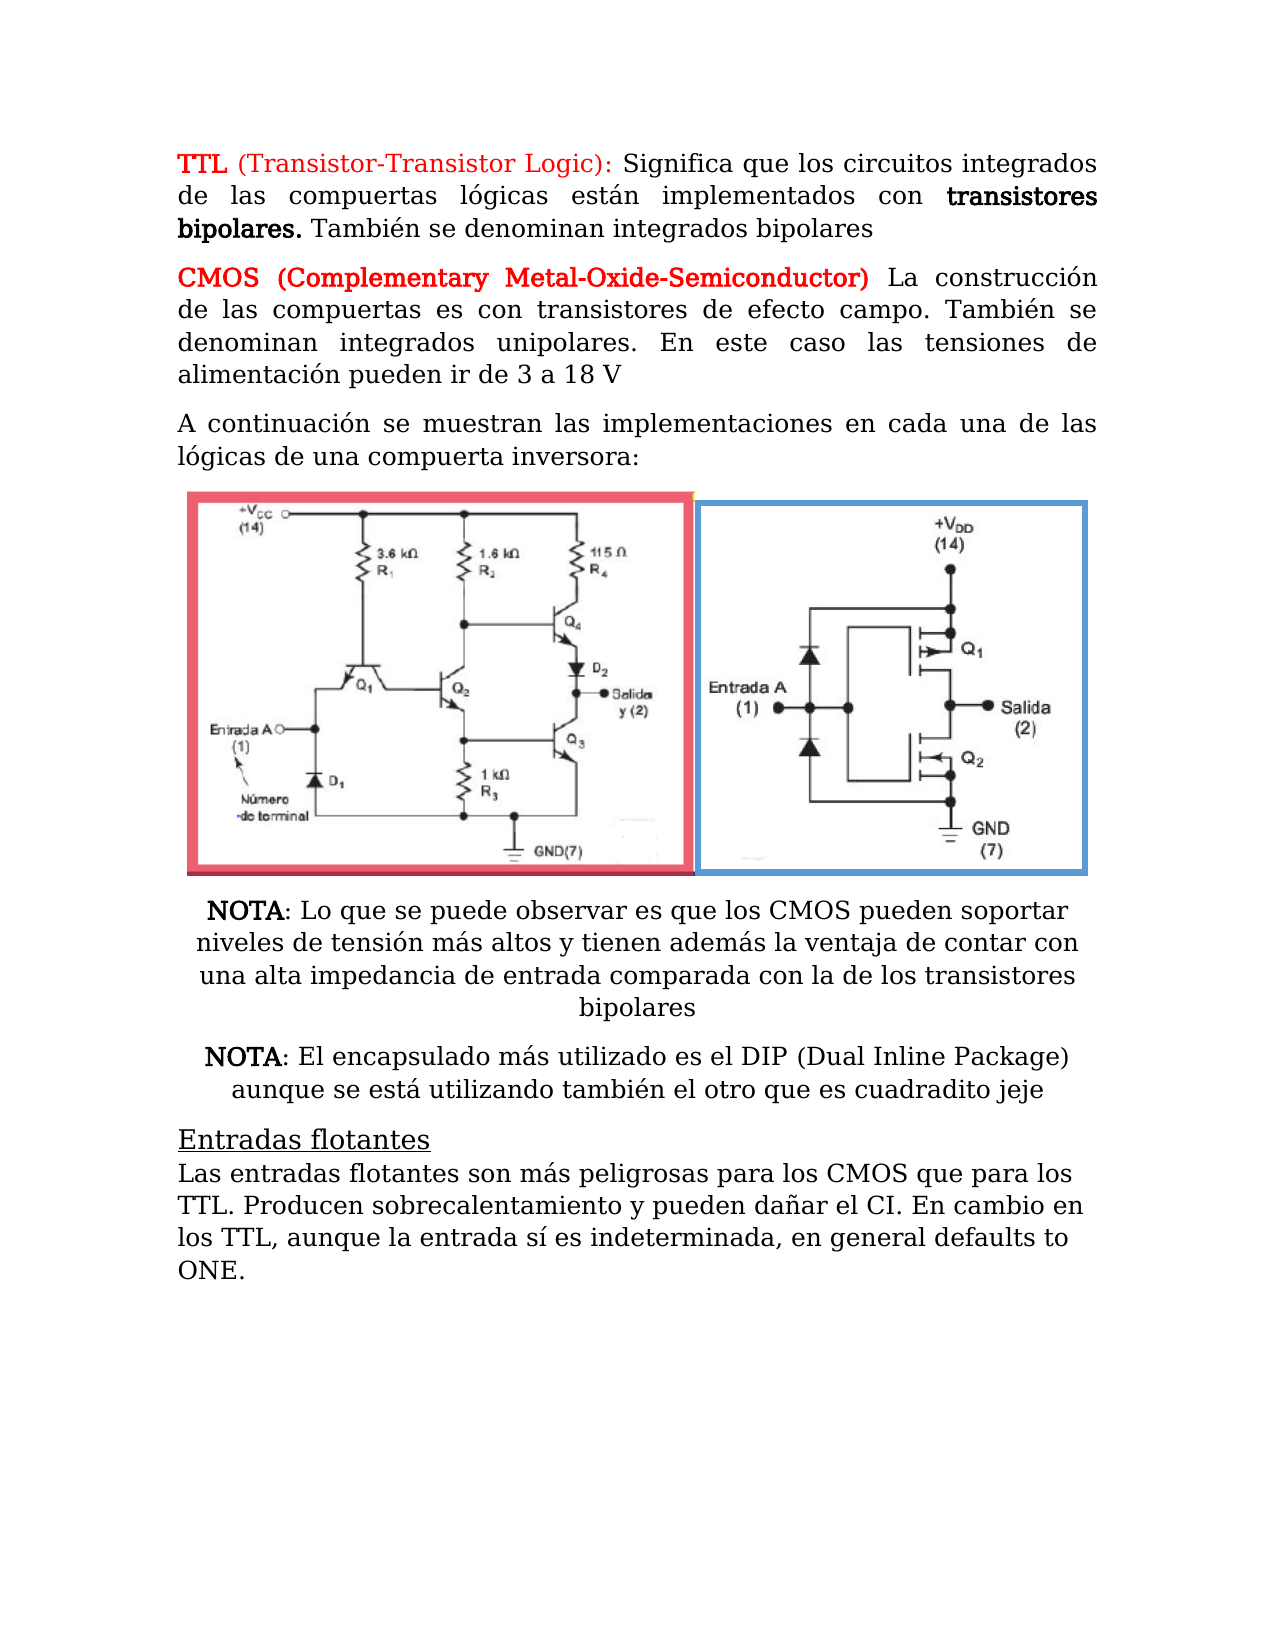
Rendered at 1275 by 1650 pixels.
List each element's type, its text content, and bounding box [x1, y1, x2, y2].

picture [701, 506, 1082, 869]
picture [187, 489, 695, 876]
text NOTA: El encapsulado más utilizado es el DIP (Dual Inline Package) aunque se está utilizando también el otro que es cuadradito jeje [177, 1041, 1098, 1103]
text TTL (Transistor-Transistor Logic): Significa que los circuitos integrados de las compuertas lógicas están implementados con transistores bipolares. También se denominan integrados bipolares [177, 148, 1098, 242]
text CMOS (Complementary Metal-Oxide-Semiconductor) La construcción de las compuertas es con transistores de efecto campo. También se denominan integrados unipolares. En este caso las tensiones de alimentación pueden ir de 3 a 18 V [177, 261, 1098, 389]
text A continuación se muestran las implementaciones en cada una de las lógicas de una compuerta inversora: [177, 408, 1098, 470]
text Las entradas flotantes son más peligrosas para los CMOS que para los TTL. Producen sobrecalentamiento y pueden dañar el CI. En cambio en los TTL, aunque la entrada sí es indeterminada, en general defaults to ONE. [177, 1157, 1098, 1284]
subtitle Entradas flotantes [177, 1122, 1098, 1155]
text NOTA: Lo que se puede observar es que los CMOS pueden soportar niveles de tensión más altos y tienen además la ventaja de contar con una alta impedancia de entrada comparada con la de los transistores bipolares [177, 894, 1098, 1022]
